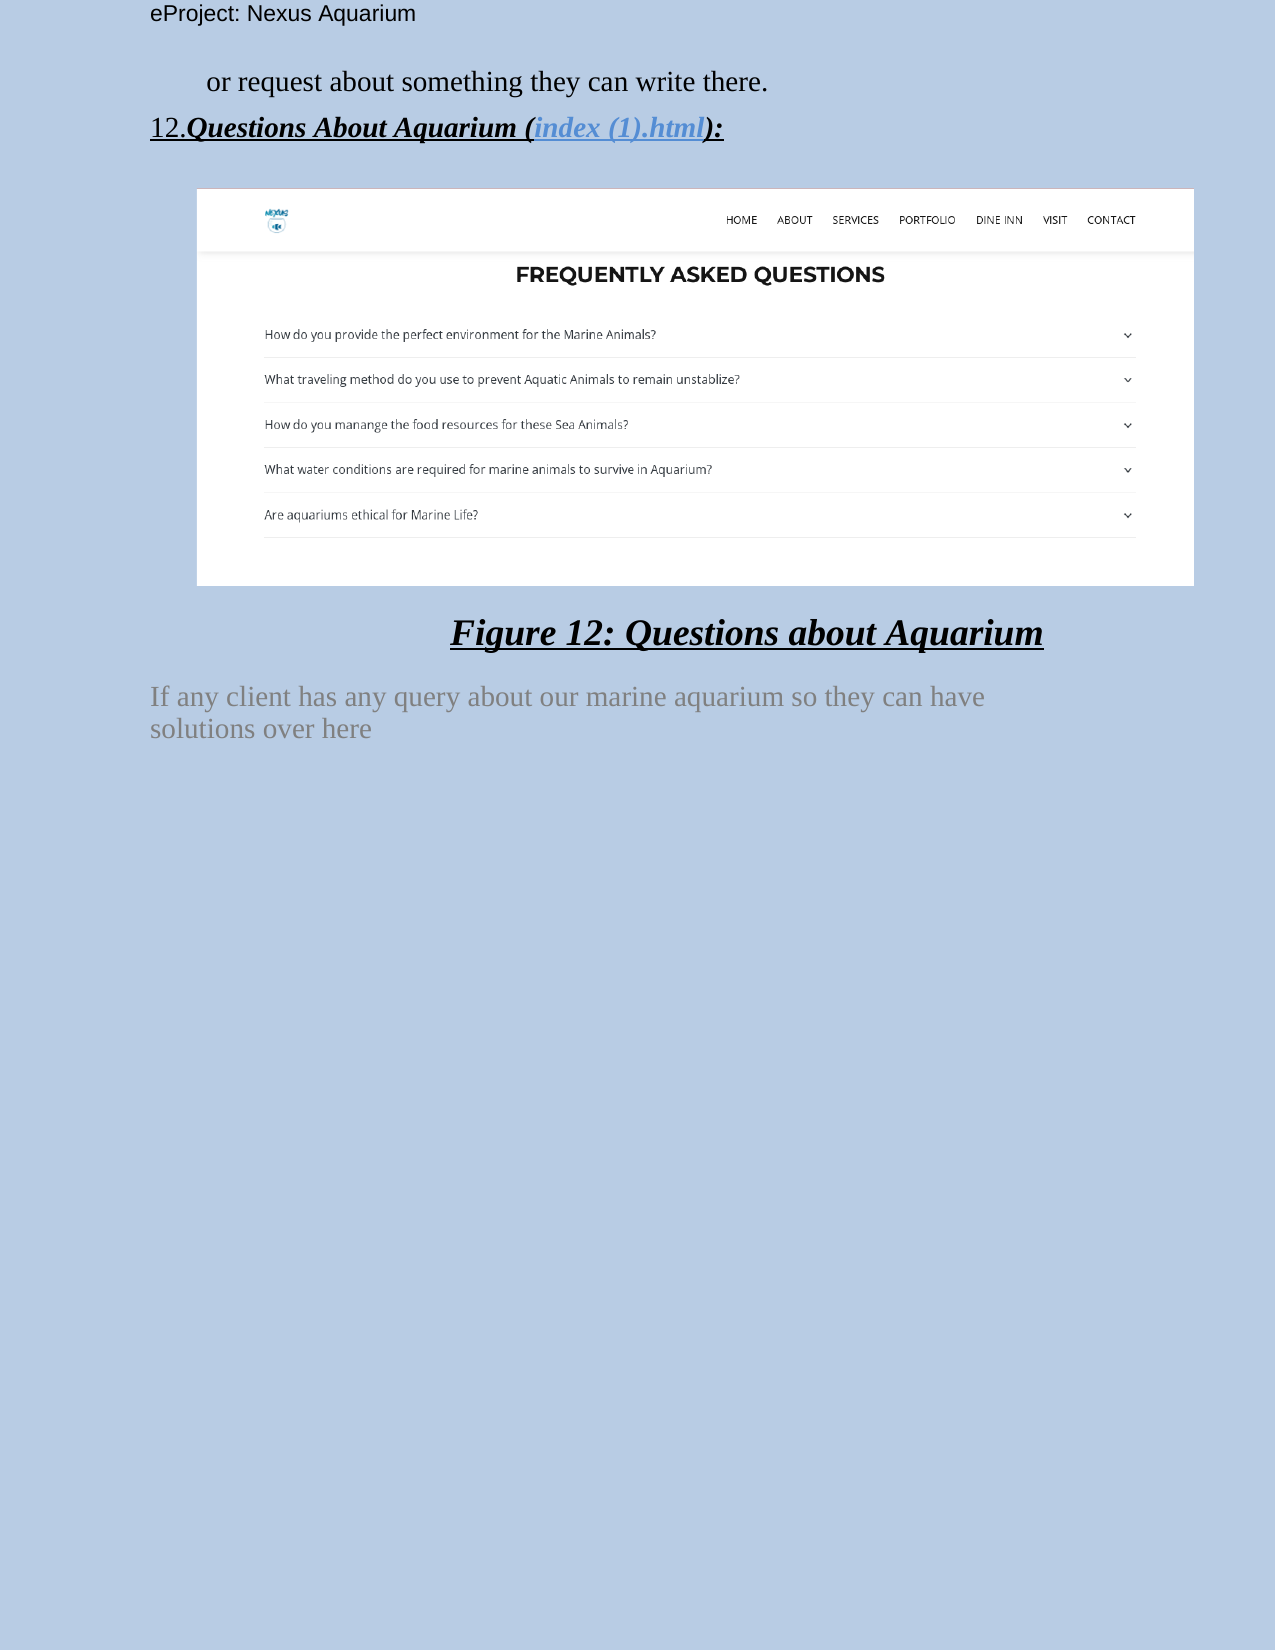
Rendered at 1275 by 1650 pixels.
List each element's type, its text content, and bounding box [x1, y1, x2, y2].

text If any client has any query about our marine aquarium so they can have solutions over here [150, 681, 1074, 745]
picture [196, 188, 1194, 586]
text 12.Questions About Aquarium (index (1).html): [150, 110, 1125, 144]
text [206, 64, 1125, 98]
text Figure 12: Questions about Aquarium [375, 613, 1074, 654]
